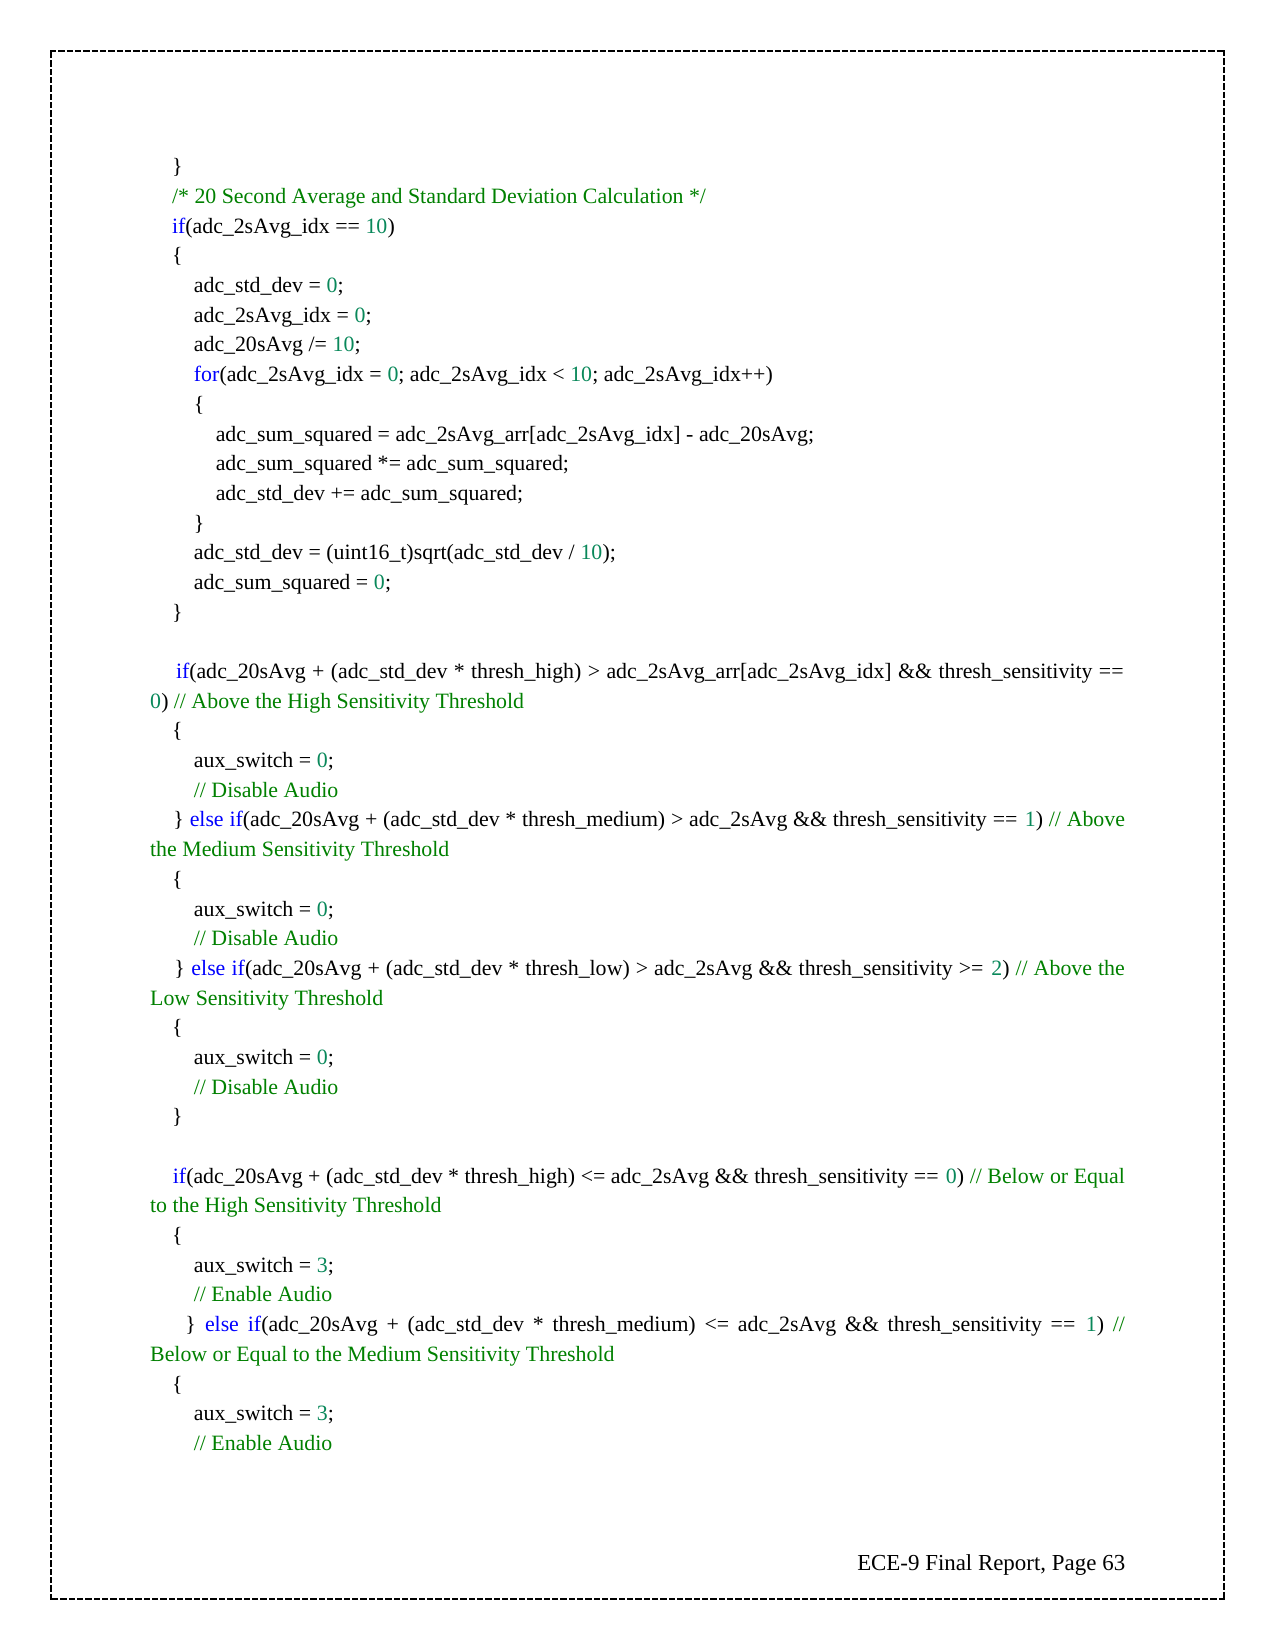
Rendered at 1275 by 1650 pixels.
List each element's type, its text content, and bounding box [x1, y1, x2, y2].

text if(adc_20sAvg + (adc_std_dev * thresh_high) > adc_2sAvg_arr[adc_2sAvg_idx] && thresh_sensitivity == 0) // Above the High Sensitivity Threshold [150, 655, 1125, 714]
text aux_switch = 0; [150, 1041, 1125, 1070]
text aux_switch = 0; [150, 892, 1125, 922]
text } [150, 1100, 1125, 1130]
text { [150, 239, 1125, 269]
text } [150, 506, 1125, 536]
text if(adc_2sAvg_idx == 10) [150, 209, 1125, 239]
text { [150, 1219, 1125, 1248]
text { [150, 387, 1125, 417]
text } [150, 150, 1125, 180]
text aux_switch = 0; [150, 744, 1125, 773]
text adc_sum_squared = 0; [150, 566, 1125, 595]
text adc_sum_squared = adc_2sAvg_arr[adc_2sAvg_idx] - adc_20sAvg; [150, 417, 1125, 447]
text if(adc_20sAvg + (adc_std_dev * thresh_high) <= adc_2sAvg && thresh_sensitivity == 0) // Below or Equal to the High Sensitivity Threshold [150, 1159, 1125, 1219]
text adc_sum_squared *= adc_sum_squared; [150, 447, 1125, 477]
text // Disable Audio [150, 773, 1125, 803]
text } else if(adc_20sAvg + (adc_std_dev * thresh_medium) <= adc_2sAvg && thresh_sensitivity == 1) // Below or Equal to the Medium Sensitivity Threshold [150, 1308, 1125, 1367]
text // Disable Audio [150, 922, 1125, 952]
text } else if(adc_20sAvg + (adc_std_dev * thresh_low) > adc_2sAvg && thresh_sensitivity >= 2) // Above the Low Sensitivity Threshold [150, 952, 1125, 1011]
text /* 20 Second Average and Standard Deviation Calculation */ [150, 180, 1125, 209]
text { [150, 1367, 1125, 1397]
text // Enable Audio [150, 1427, 1125, 1456]
text // Enable Audio [150, 1278, 1125, 1308]
text adc_std_dev += adc_sum_squared; [150, 477, 1125, 506]
text for(adc_2sAvg_idx = 0; adc_2sAvg_idx < 10; adc_2sAvg_idx++) [150, 358, 1125, 387]
text aux_switch = 3; [150, 1397, 1125, 1427]
text } [150, 595, 1125, 625]
text adc_std_dev = (uint16_t)sqrt(adc_std_dev / 10); [150, 536, 1125, 566]
text adc_std_dev = 0; [150, 269, 1125, 298]
text // Disable Audio [150, 1070, 1125, 1100]
text adc_20sAvg /= 10; [150, 328, 1125, 358]
text } else if(adc_20sAvg + (adc_std_dev * thresh_medium) > adc_2sAvg && thresh_sensitivity == 1) // Above the Medium Sensitivity Threshold [150, 803, 1125, 862]
text { [150, 862, 1125, 892]
text { [150, 714, 1125, 744]
text adc_2sAvg_idx = 0; [150, 298, 1125, 328]
text aux_switch = 3; [150, 1248, 1125, 1278]
text { [150, 1011, 1125, 1041]
